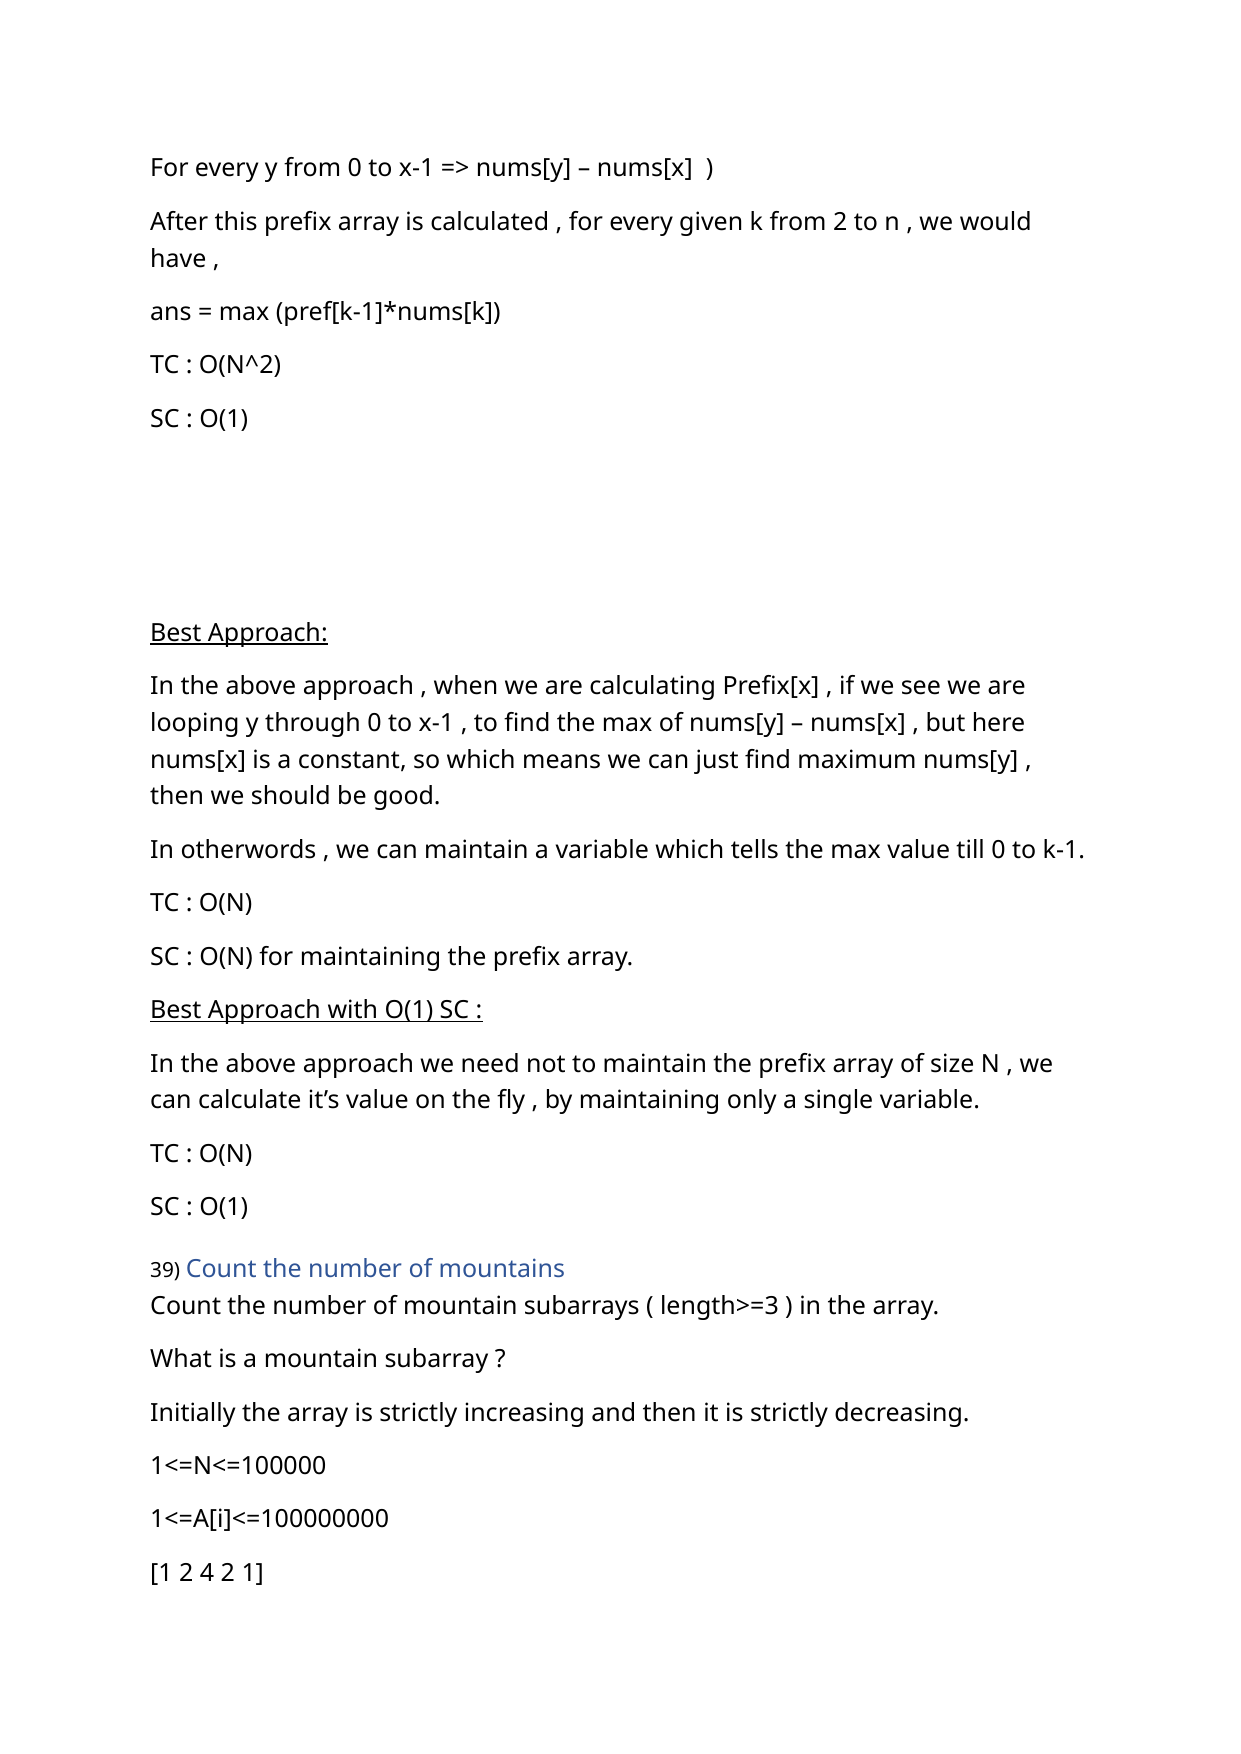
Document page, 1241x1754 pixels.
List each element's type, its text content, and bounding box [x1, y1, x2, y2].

text 1<=N<=100000 [150, 1448, 1090, 1482]
text Initially the array is strictly increasing and then it is strictly decreasing. [150, 1394, 1090, 1428]
text In otherwords , we can maintain a variable which tells the max value till 0 to k-1. [150, 831, 1090, 866]
text SC : O(N) for maintaining the prefix array. [150, 938, 1090, 972]
text TC : O(N) [150, 885, 1090, 919]
text In the above approach , when we are calculating Prefix[x] , if we see we are looping y through 0 to x-1 , to find the max of nums[y] – nums[x] , but here nums[x] is a constant, so which means we can just find maximum nums[y] , then we should be good. [150, 668, 1090, 812]
text Best Approach with O(1) SC : [150, 992, 1090, 1026]
text Count the number of mountain subarrays ( length>=3 ) in the array. [150, 1287, 1090, 1321]
subtitle Count the number of mountains [150, 1251, 1090, 1285]
text In the above approach we need not to maintain the prefix array of size N , we can calculate it’s value on the fly , by maintaining only a single variable. [150, 1045, 1090, 1116]
text SC : O(1) [150, 401, 1090, 434]
text ans = max (pref[k-1]*nums[k]) [150, 294, 1090, 328]
text Best Approach: [150, 614, 1090, 648]
text After this prefix array is calculated , for every given k from 2 to n , we would have , [150, 203, 1090, 274]
text For every y from 0 to x-1 => nums[y] – nums[x] ) [150, 150, 1090, 184]
text What is a mountain subarray ? [150, 1341, 1090, 1375]
text SC : O(1) [150, 1189, 1090, 1223]
text 1<=A[i]<=100000000 [150, 1501, 1090, 1535]
text [1 2 4 2 1] [150, 1554, 1090, 1589]
text TC : O(N^2) [150, 347, 1090, 381]
text TC : O(N) [150, 1135, 1090, 1169]
